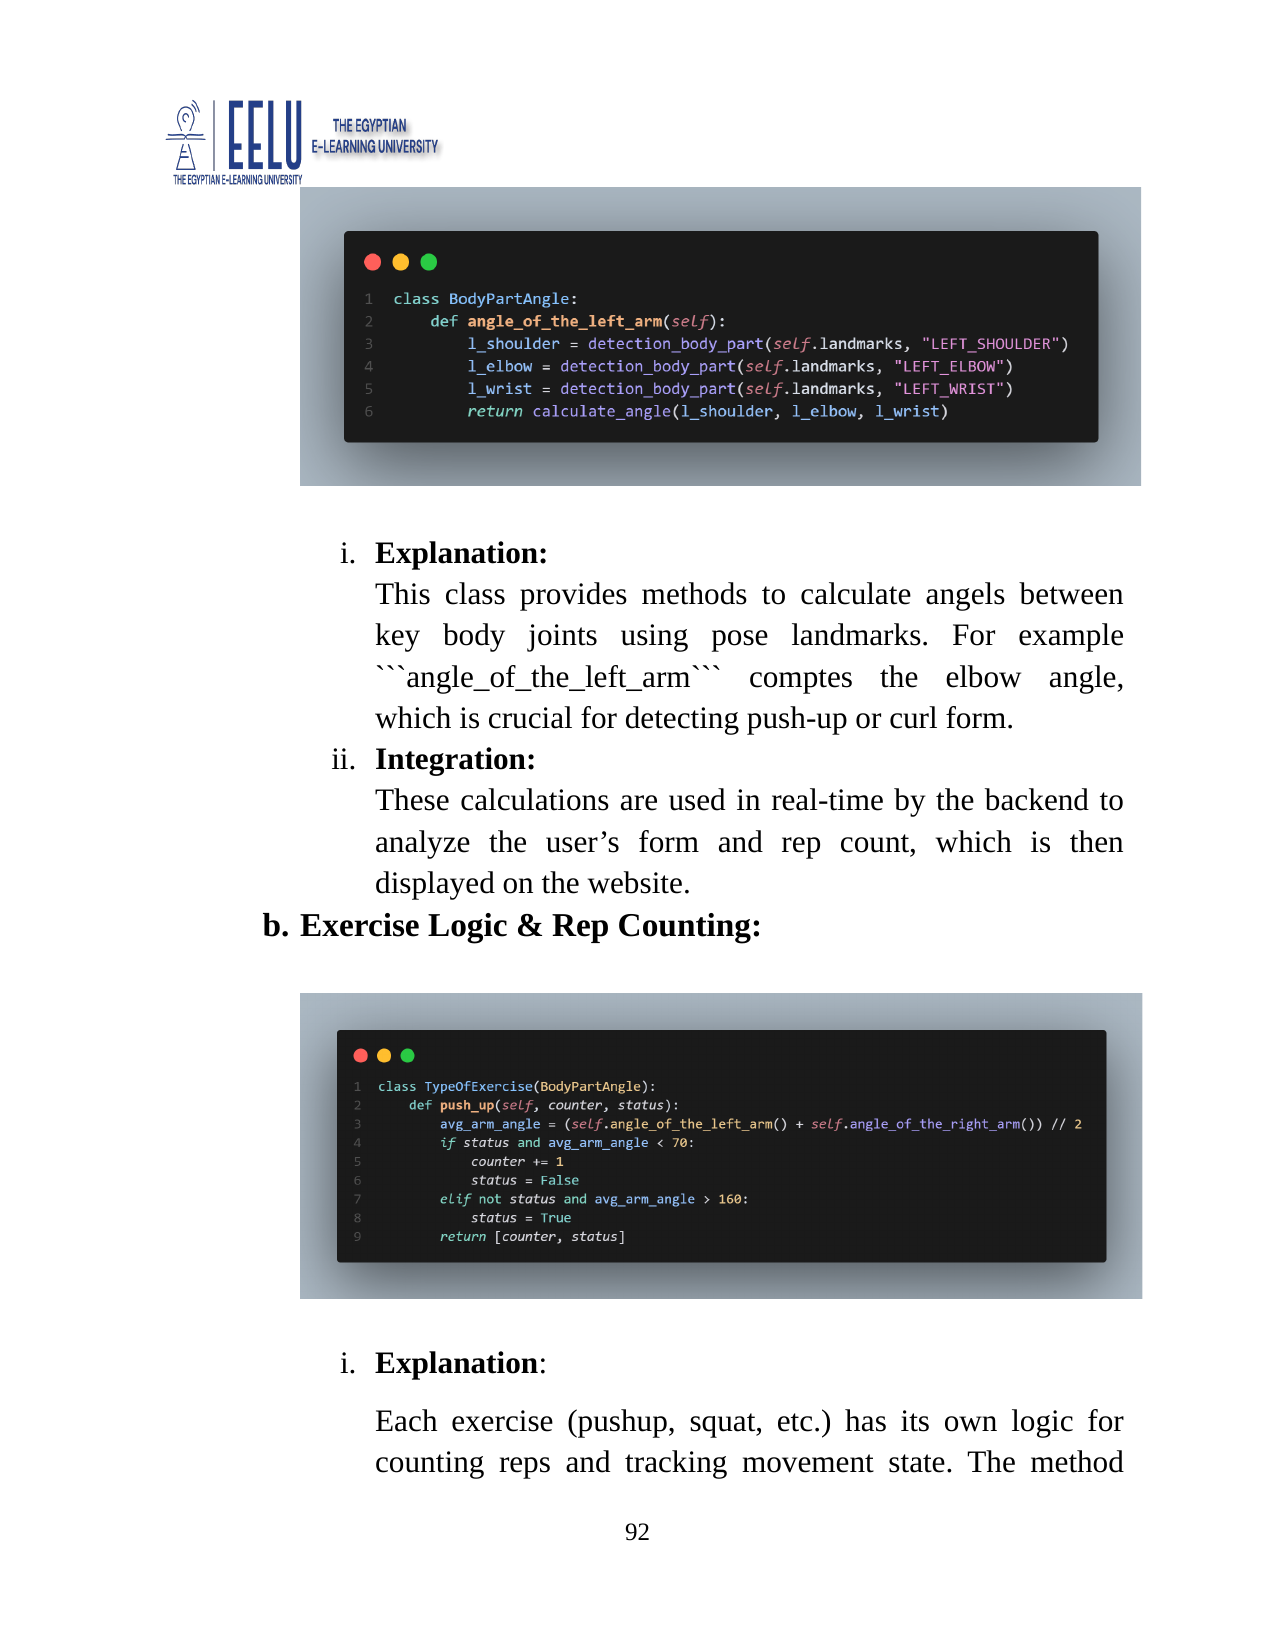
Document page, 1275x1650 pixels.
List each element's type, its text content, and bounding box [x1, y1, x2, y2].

list Explanation: [356, 1344, 1125, 1380]
list Exercise Logic & Rep Counting: [262, 905, 1125, 944]
list Integration: [356, 740, 1125, 776]
list Explanation: [356, 534, 1125, 570]
picture [150, 75, 1142, 486]
picture [300, 993, 1143, 1299]
list This class provides methods to calculate angels between key body joints using pose landmarks. For example ```angle_of_the_left_arm``` comptes the elbow angle, which is crucial for detecting push-up or curl form. [375, 575, 1125, 735]
list These calculations are used in real-time by the backend to analyze the user’s form and rep count, which is then displayed on the website. [375, 782, 1125, 900]
